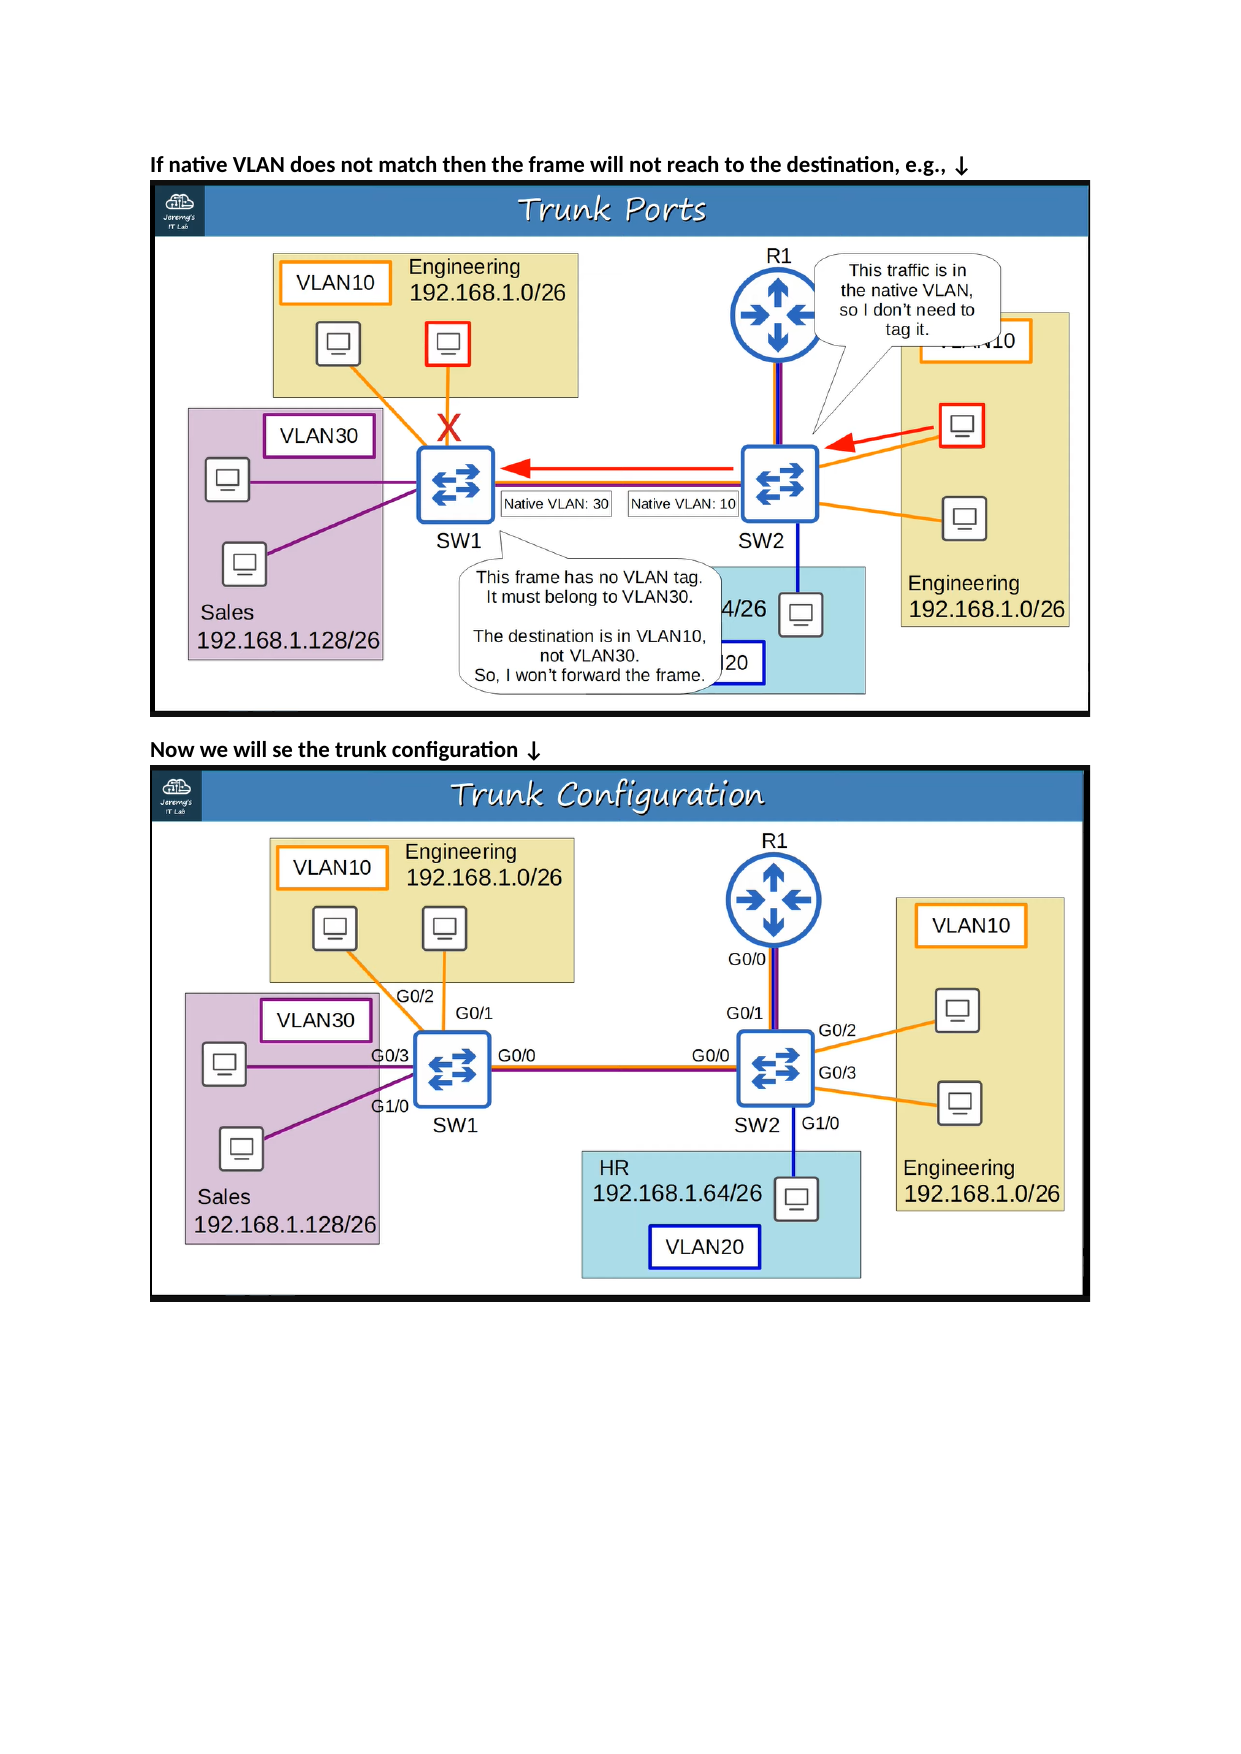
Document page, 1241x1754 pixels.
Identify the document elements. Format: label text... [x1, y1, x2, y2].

picture [150, 765, 1091, 1302]
text If native VLAN does not match then the frame will not reach to the destination, e.g., ↓ [150, 150, 1090, 180]
picture [150, 180, 1091, 717]
text Now we will se the trunk configuration ↓ [150, 736, 1090, 765]
